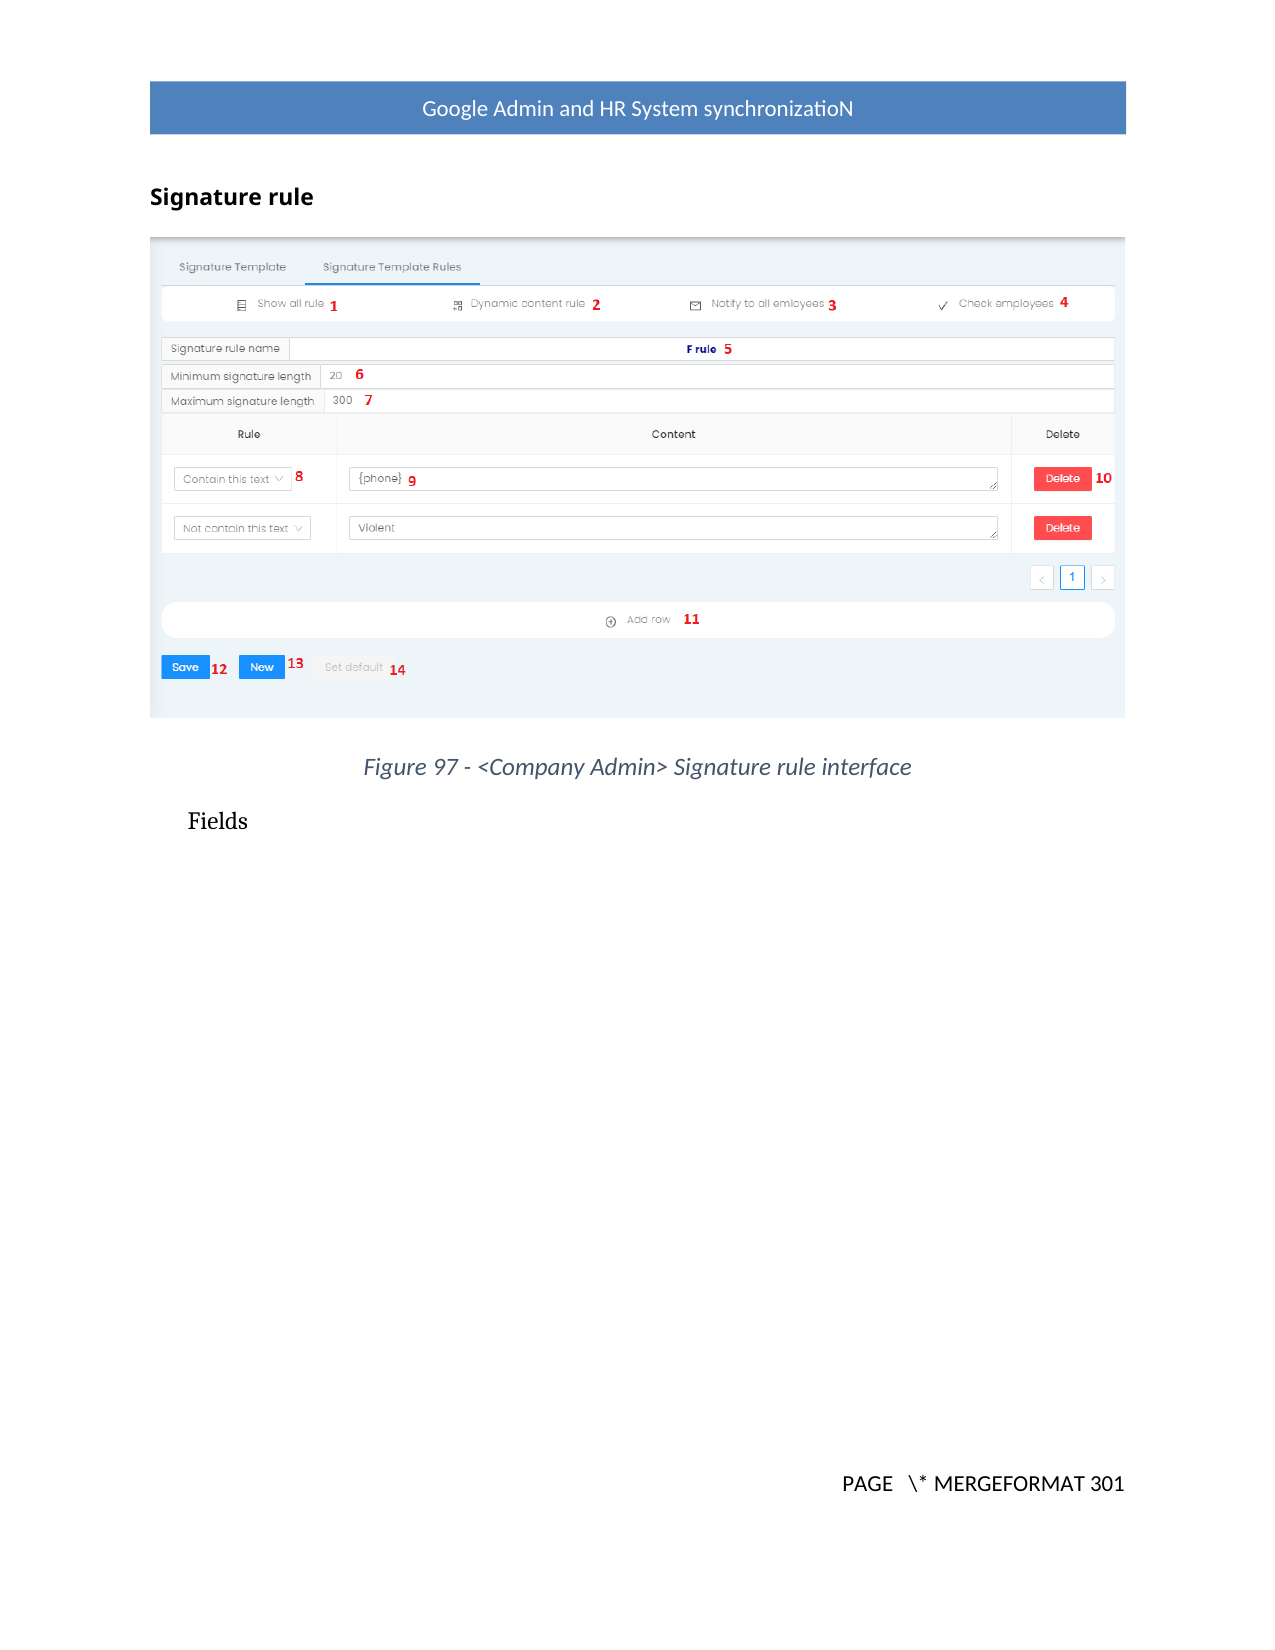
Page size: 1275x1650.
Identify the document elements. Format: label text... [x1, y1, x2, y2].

text Fields [187, 807, 1125, 836]
subtitle Signature rule [150, 181, 1125, 212]
picture [150, 237, 1125, 718]
text Figure 97 - <Company Admin> Signature rule interface [150, 751, 1125, 782]
